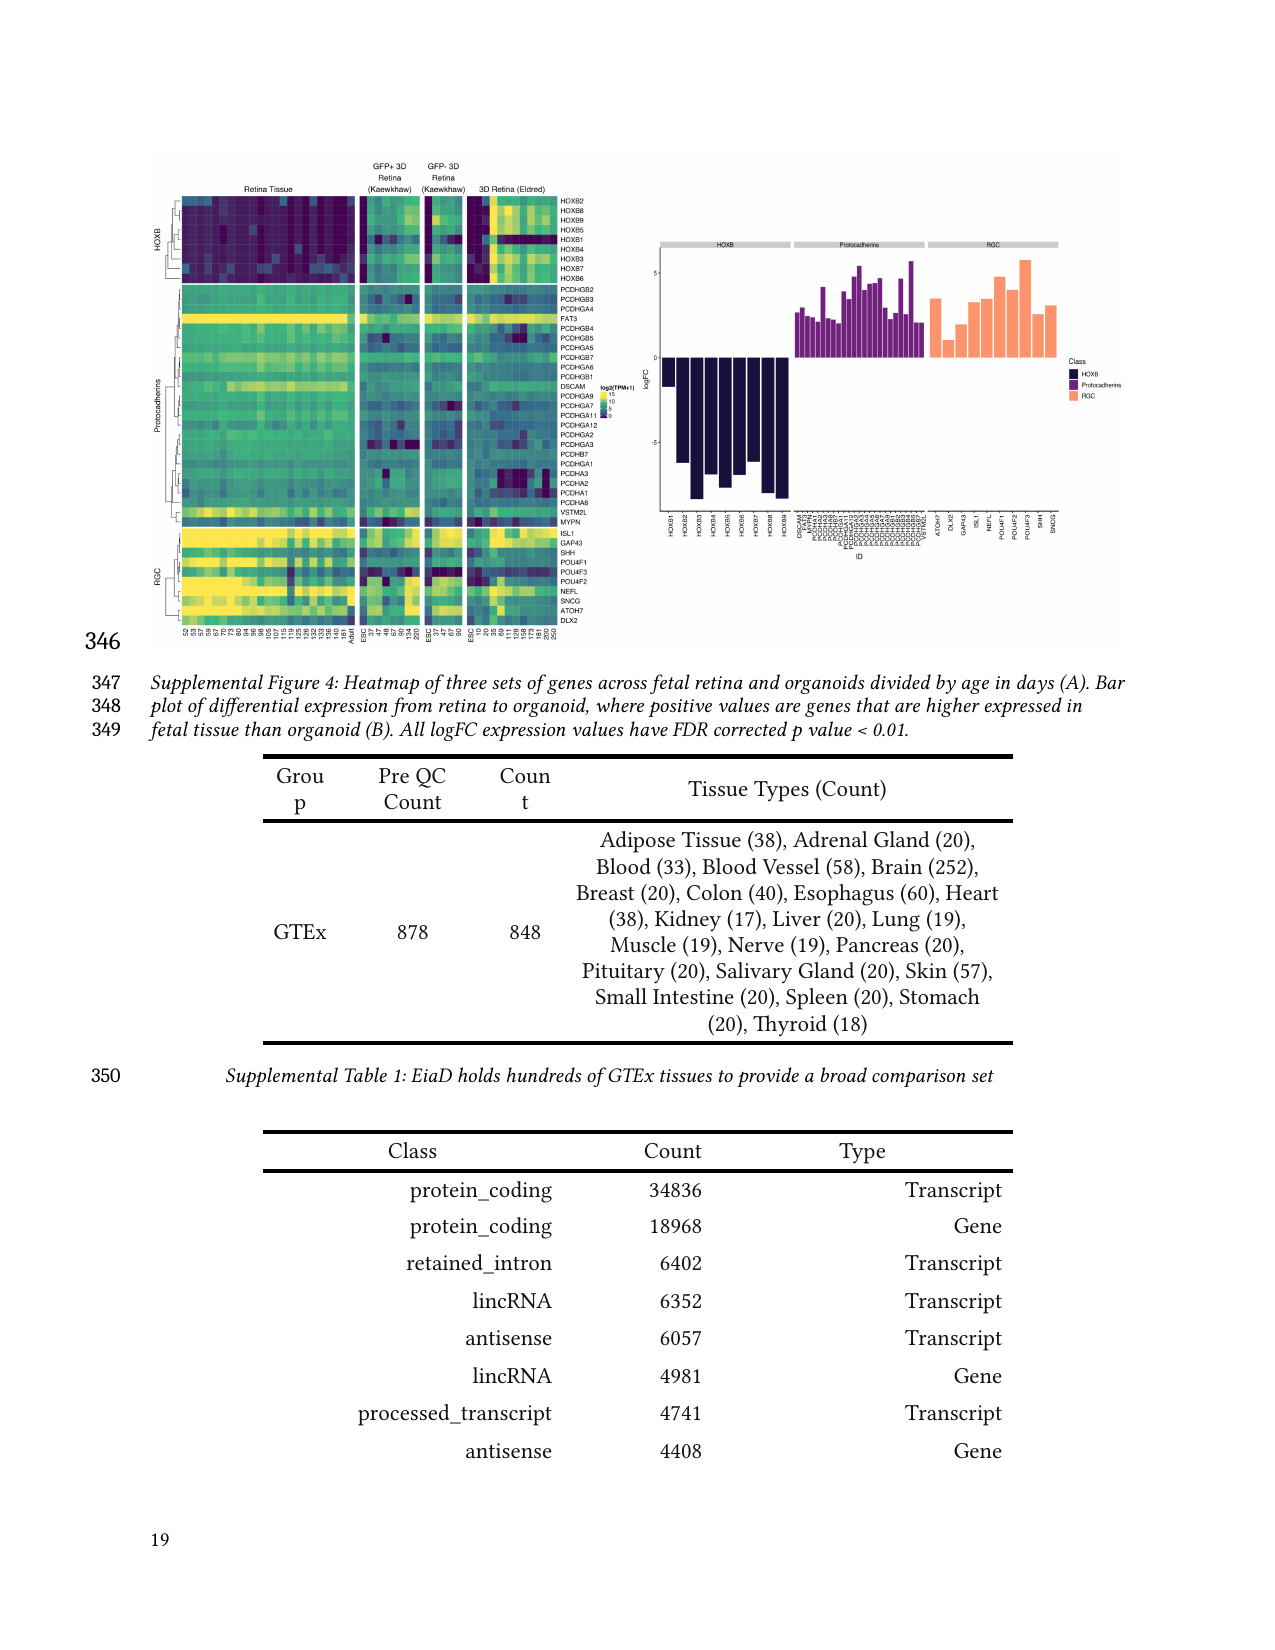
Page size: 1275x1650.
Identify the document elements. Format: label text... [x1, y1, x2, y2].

table_cell 4741 [563, 1395, 712, 1432]
table_cell 4981 [563, 1357, 712, 1395]
table_header Count [488, 759, 562, 819]
table_cell Adipose Tissue (38), Adrenal Gland (20), Blood (33), Blood Vessel (58), Brain (252), Breast (20), Colon (40), Esophagus (60), Heart (38), Kidney (17), Liver (20), Lung (19), Muscle (19), Nerve (19), Pancreas (20), Pituitary (20), Salivary Gland (20), Skin (57), Small Intestine (20), Spleen (20), Stomach (20), Thyroid (18) [563, 823, 1012, 1041]
table_header Pre QC Count [338, 759, 487, 819]
table_cell 18968 [563, 1207, 712, 1245]
table_cell antisense [263, 1320, 562, 1357]
table_cell Gene [713, 1432, 1012, 1470]
table_cell 6057 [563, 1320, 712, 1357]
table_cell protein_coding [263, 1173, 562, 1207]
table_cell 878 [338, 823, 487, 1041]
table_cell Gene [713, 1357, 1012, 1395]
table_cell Transcript [713, 1395, 1012, 1432]
table_cell 34836 [563, 1173, 712, 1207]
table_cell antisense [263, 1432, 562, 1470]
table_cell 6402 [563, 1245, 712, 1282]
table_cell retained_intron [263, 1245, 562, 1282]
table_cell 6352 [563, 1282, 712, 1320]
table_cell 4408 [563, 1432, 712, 1470]
table_cell processed_transcript [263, 1395, 562, 1432]
table_header Group [263, 759, 337, 819]
table_cell Transcript [713, 1173, 1012, 1207]
table_cell Gene [713, 1207, 1012, 1245]
text Supplemental Figure 4: Heatmap of three sets of genes across fetal retina and organoids divided by age in days (A). Bar plot of differential expression from retina to organoid, where positive values are genes that are higher expressed in fetal tissue than organoid (B). All logFC expression values have FDR corrected p value < 0.01. [150, 671, 1125, 742]
table_cell lincRNA [263, 1282, 562, 1320]
table_cell protein_coding [263, 1207, 562, 1245]
table_cell GTEx [263, 823, 337, 1041]
table_cell Transcript [713, 1282, 1012, 1320]
table_cell lincRNA [263, 1357, 562, 1395]
picture [150, 150, 1125, 650]
table_cell Transcript [713, 1320, 1012, 1357]
table_header Type [713, 1134, 1012, 1168]
table_cell Transcript [713, 1245, 1012, 1282]
table_header Class [263, 1134, 562, 1168]
table_header Count [563, 1134, 712, 1168]
text Supplemental Table 1: EiaD holds hundreds of GTEx tissues to provide a broad comparison set [150, 1064, 1125, 1087]
table_header Tissue Types (Count) [563, 759, 1012, 819]
table_cell 848 [488, 823, 562, 1041]
